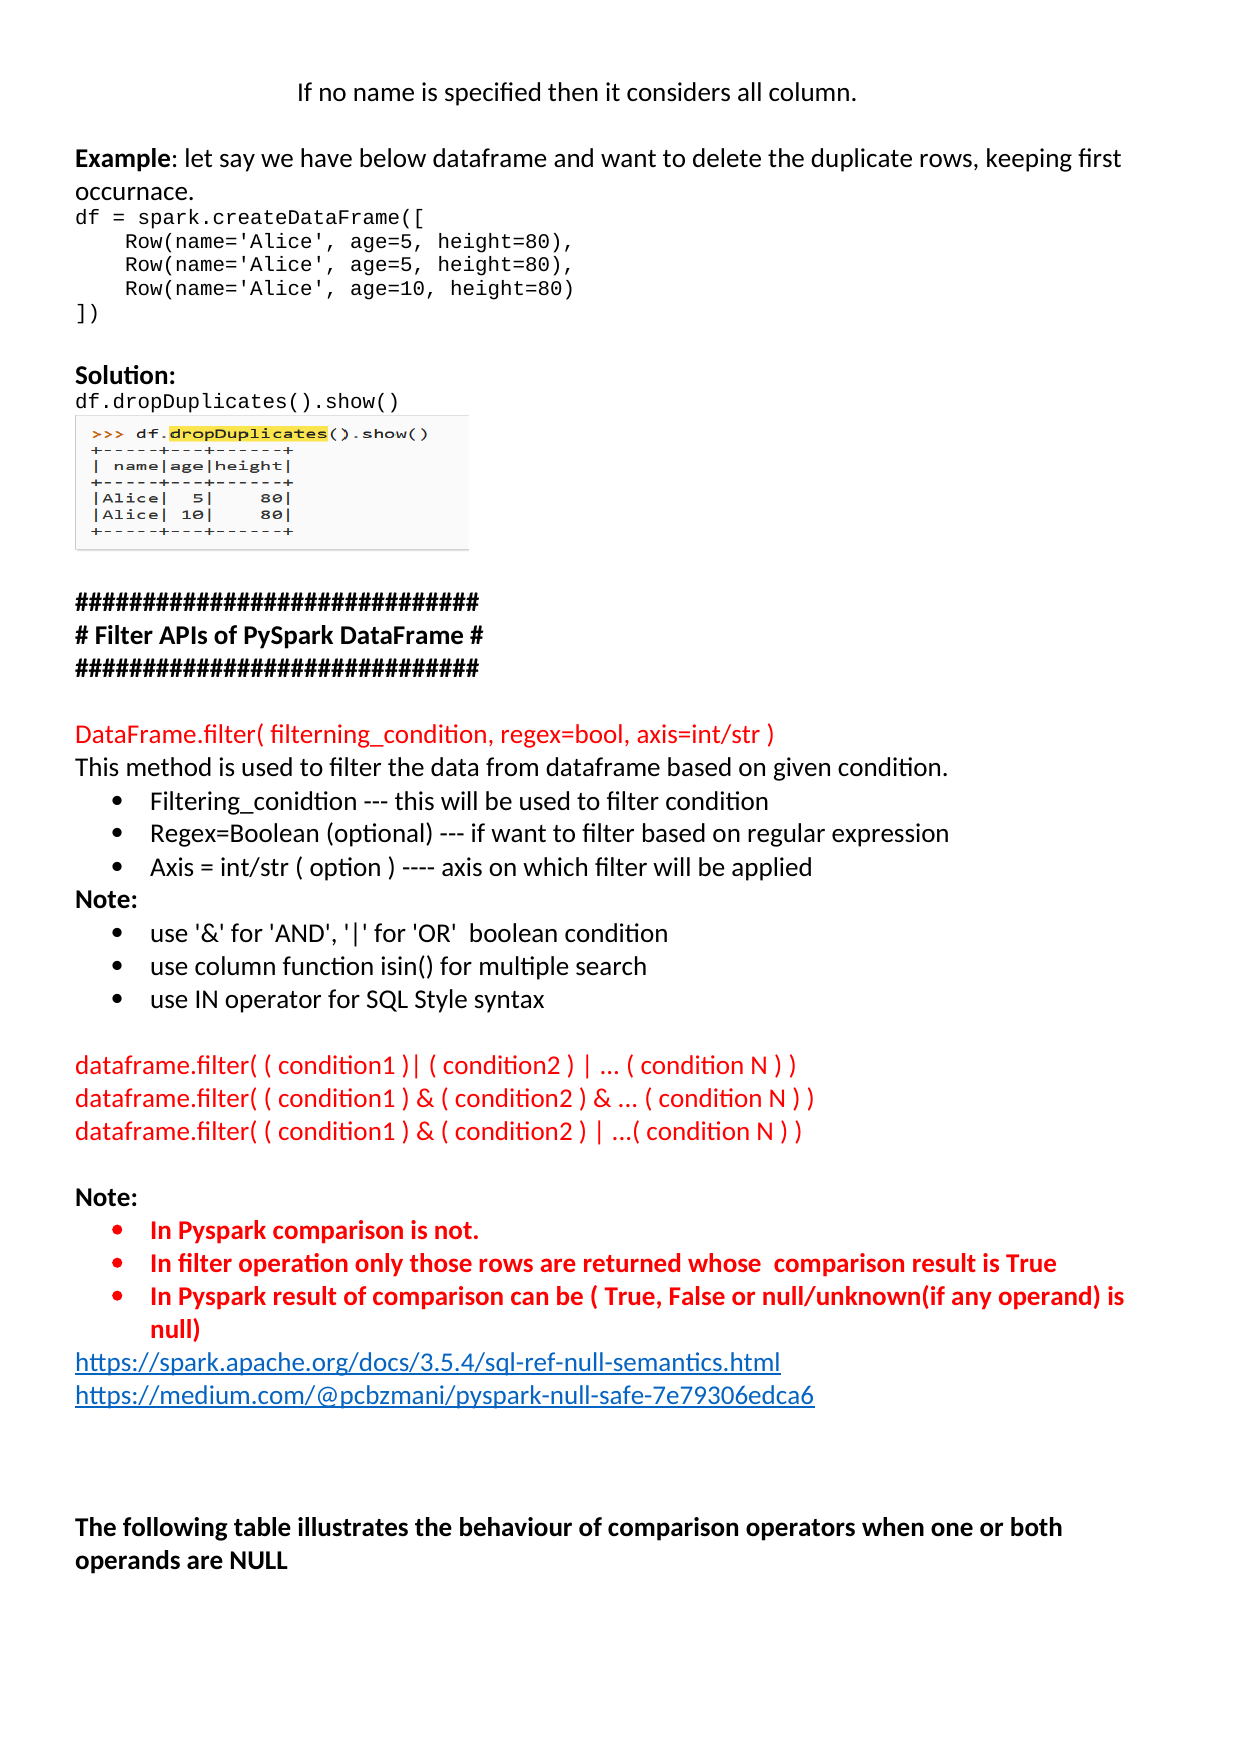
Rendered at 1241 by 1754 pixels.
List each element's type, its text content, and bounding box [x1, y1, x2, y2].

list use '&' for 'AND', '|' for 'OR' boolean condition [112, 916, 1165, 949]
picture [75, 415, 469, 553]
text Row(name='Alice', age=5, height=80), [75, 231, 1165, 254]
text dataframe.filter( ( condition1 )| ( condition2 ) | ... ( condition N ) ) [75, 1048, 1165, 1081]
text ############################## [75, 586, 1165, 618]
list use IN operator for SQL Style syntax [112, 982, 1165, 1015]
text ############################## [75, 652, 1165, 684]
text dataframe.filter( ( condition1 ) & ( condition2 ) | ...( condition N ) ) [75, 1114, 1165, 1147]
text df = spark.createDataFrame([ [75, 207, 1165, 231]
text This method is used to filter the data from dataframe based on given condition. [75, 751, 1165, 784]
text ]) [75, 302, 1165, 325]
text Note: [75, 883, 1165, 916]
text https://spark.apache.org/docs/3.5.4/sql-ref-null-semantics.html [75, 1345, 1165, 1378]
text df.dropDuplicates().show() [75, 391, 1165, 415]
text DataFrame.filter( filterning_condition, regex=bool, axis=int/str ) [75, 718, 1165, 751]
text dataframe.filter( ( condition1 ) & ( condition2 ) & ... ( condition N ) ) [75, 1081, 1165, 1114]
text Example: let say we have below dataframe and want to delete the duplicate rows, keeping first occurnace. [75, 141, 1165, 207]
text The following table illustrates the behaviour of comparison operators when one or both operands are NULL [75, 1510, 1165, 1576]
text # Filter APIs of PySpark DataFrame # [75, 618, 1165, 652]
list In Pyspark result of comparison can be ( True, False or null/unknown(if any operand) is null) [112, 1279, 1165, 1345]
text https://medium.com/@pcbzmani/pyspark-null-safe-7e79306edca6 [75, 1378, 1165, 1411]
list Axis = int/str ( option ) ---- axis on which filter will be applied [112, 850, 1165, 883]
list In filter operation only those rows are returned whose comparison result is True [112, 1246, 1165, 1279]
list Regex=Boolean (optional) --- if want to filter based on regular expression [112, 817, 1165, 850]
text If no name is specified then it considers all column. [150, 75, 1165, 108]
list Filtering_conidtion --- this will be used to filter condition [112, 784, 1165, 817]
list use column function isin() for multiple search [112, 949, 1165, 982]
text Solution: [75, 358, 1165, 391]
text Note: [75, 1180, 1165, 1213]
list In Pyspark comparison is not. [112, 1213, 1165, 1246]
text Row(name='Alice', age=10, height=80) [75, 278, 1165, 302]
text Row(name='Alice', age=5, height=80), [75, 254, 1165, 278]
